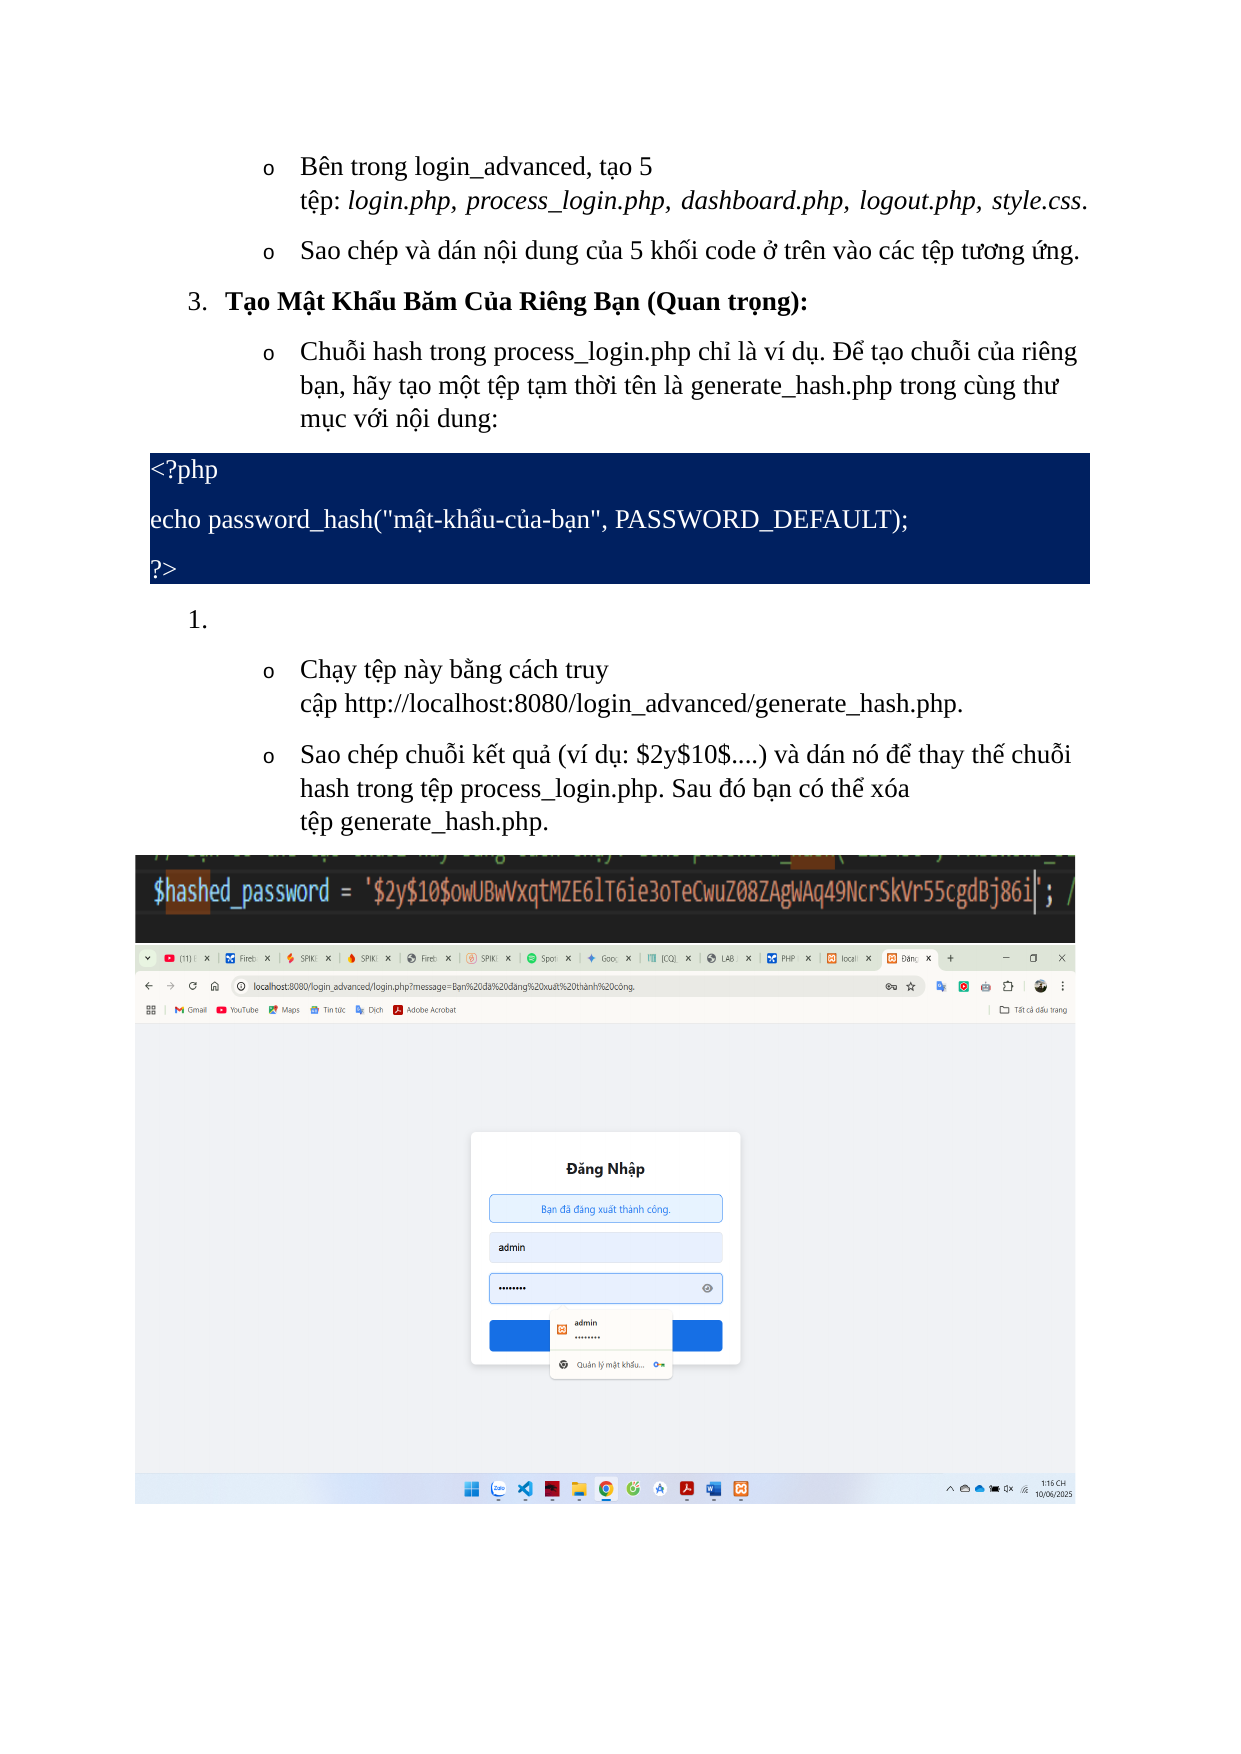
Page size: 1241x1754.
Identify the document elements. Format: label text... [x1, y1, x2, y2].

picture [135, 855, 1076, 943]
text <?php [150, 453, 1090, 484]
picture [135, 945, 1076, 1504]
list Chuỗi hash trong process_login.php chỉ là ví dụ. Để tạo chuỗi của riêng bạn, hãy tạo một tệp tạm thời tên là generate_hash.php trong cùng thư mục với nội dung: [262, 335, 1090, 434]
list Chạy tệp này bằng cách truy cập http://localhost:8080/login_advanced/generate_hash.php. [262, 654, 1090, 719]
text echo password_hash("mật-khẩu-của-bạn", PASSWORD_DEFAULT); [150, 503, 1090, 534]
list Bên trong login_advanced, tạo 5 tệp: login.php, process_login.php, dashboard.php, logout.php, style.css. [262, 150, 1090, 215]
list Tạo Mật Khẩu Băm Của Riêng Bạn (Quan trọng): [187, 285, 1090, 316]
list Sao chép chuỗi kết quả (ví dụ: $2y$10$....) và dán nó để thay thế chuỗi hash trong tệp process_login.php. Sau đó bạn có thể xóa tệp generate_hash.php. [262, 738, 1090, 836]
text ?> [150, 553, 1090, 584]
list Sao chép và dán nội dung của 5 khối code ở trên vào các tệp tương ứng. [262, 234, 1090, 266]
